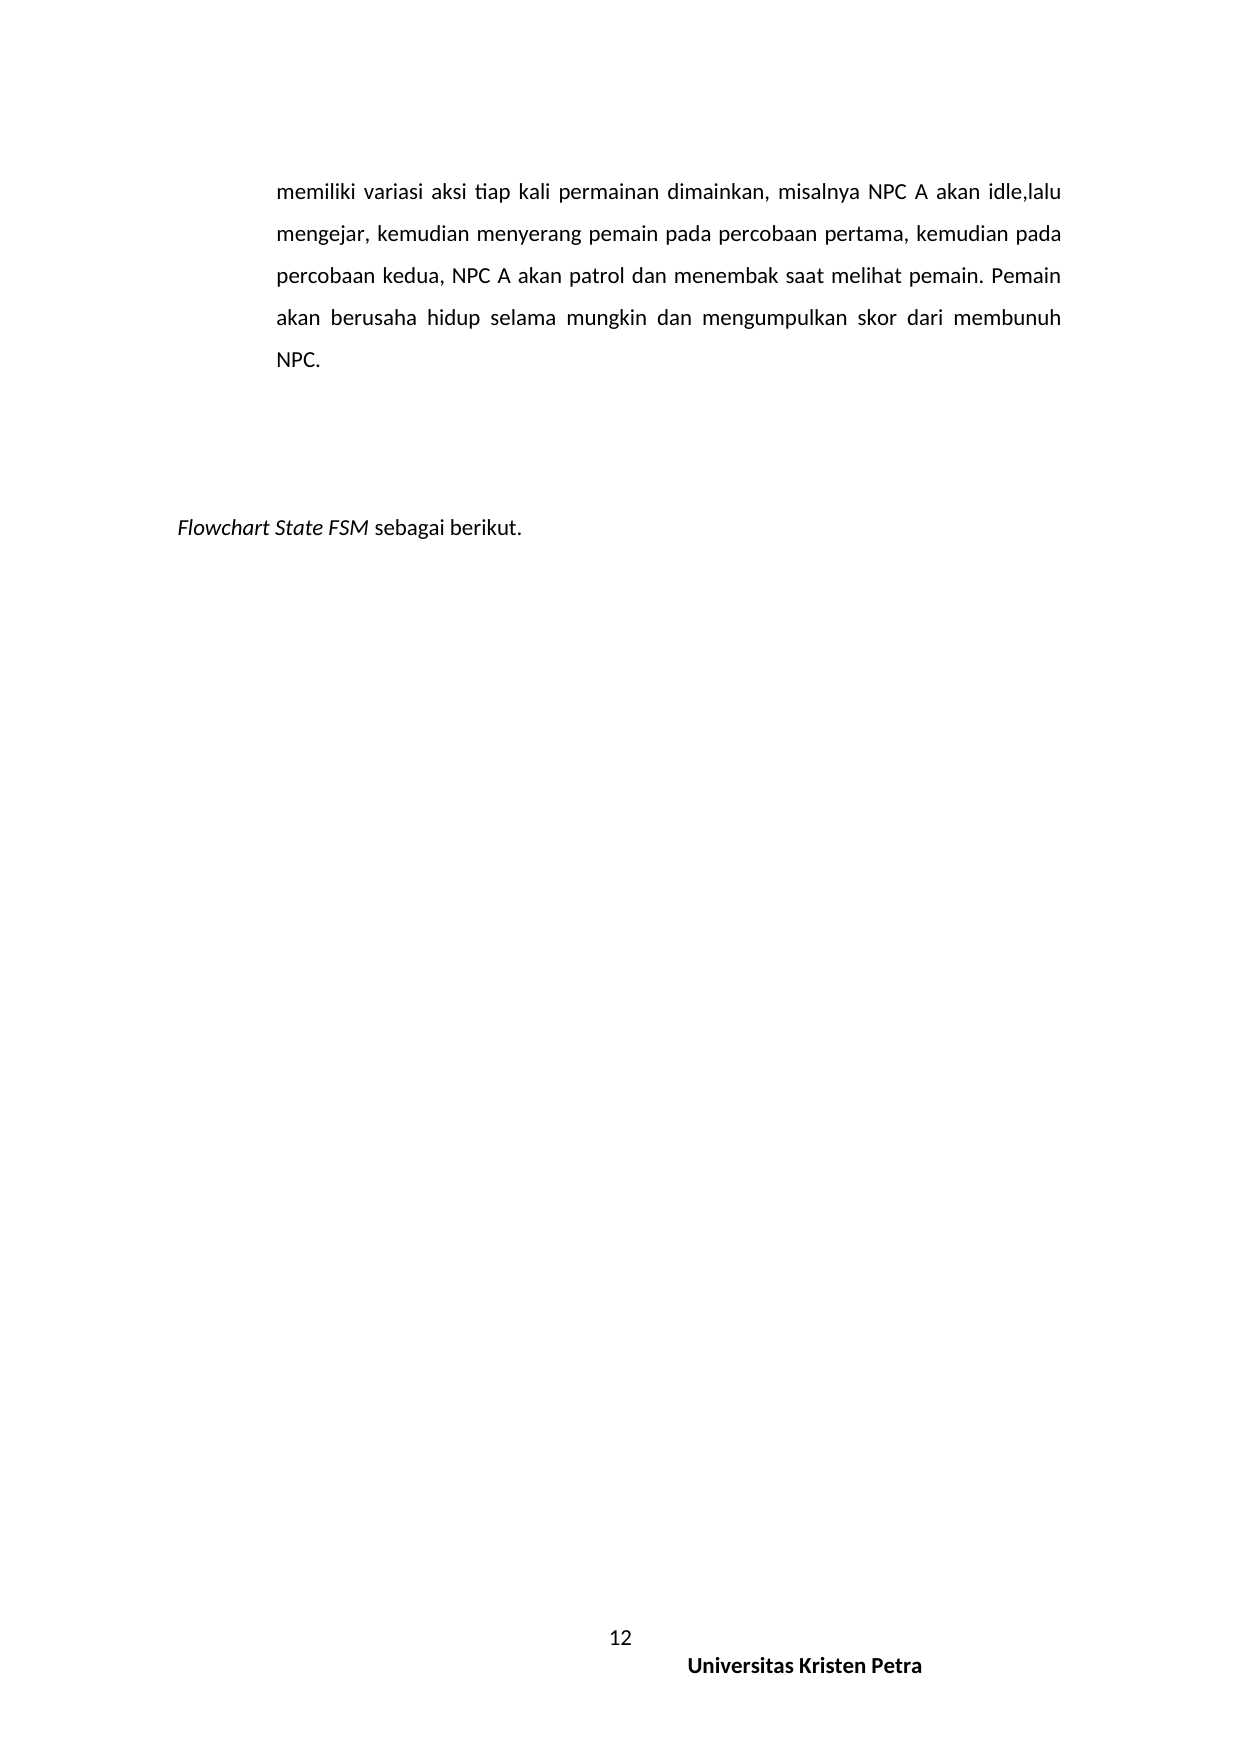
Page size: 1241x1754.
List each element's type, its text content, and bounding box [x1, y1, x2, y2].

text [276, 177, 1063, 373]
text Flowchart State FSM sebagai berikut. [177, 513, 1063, 541]
